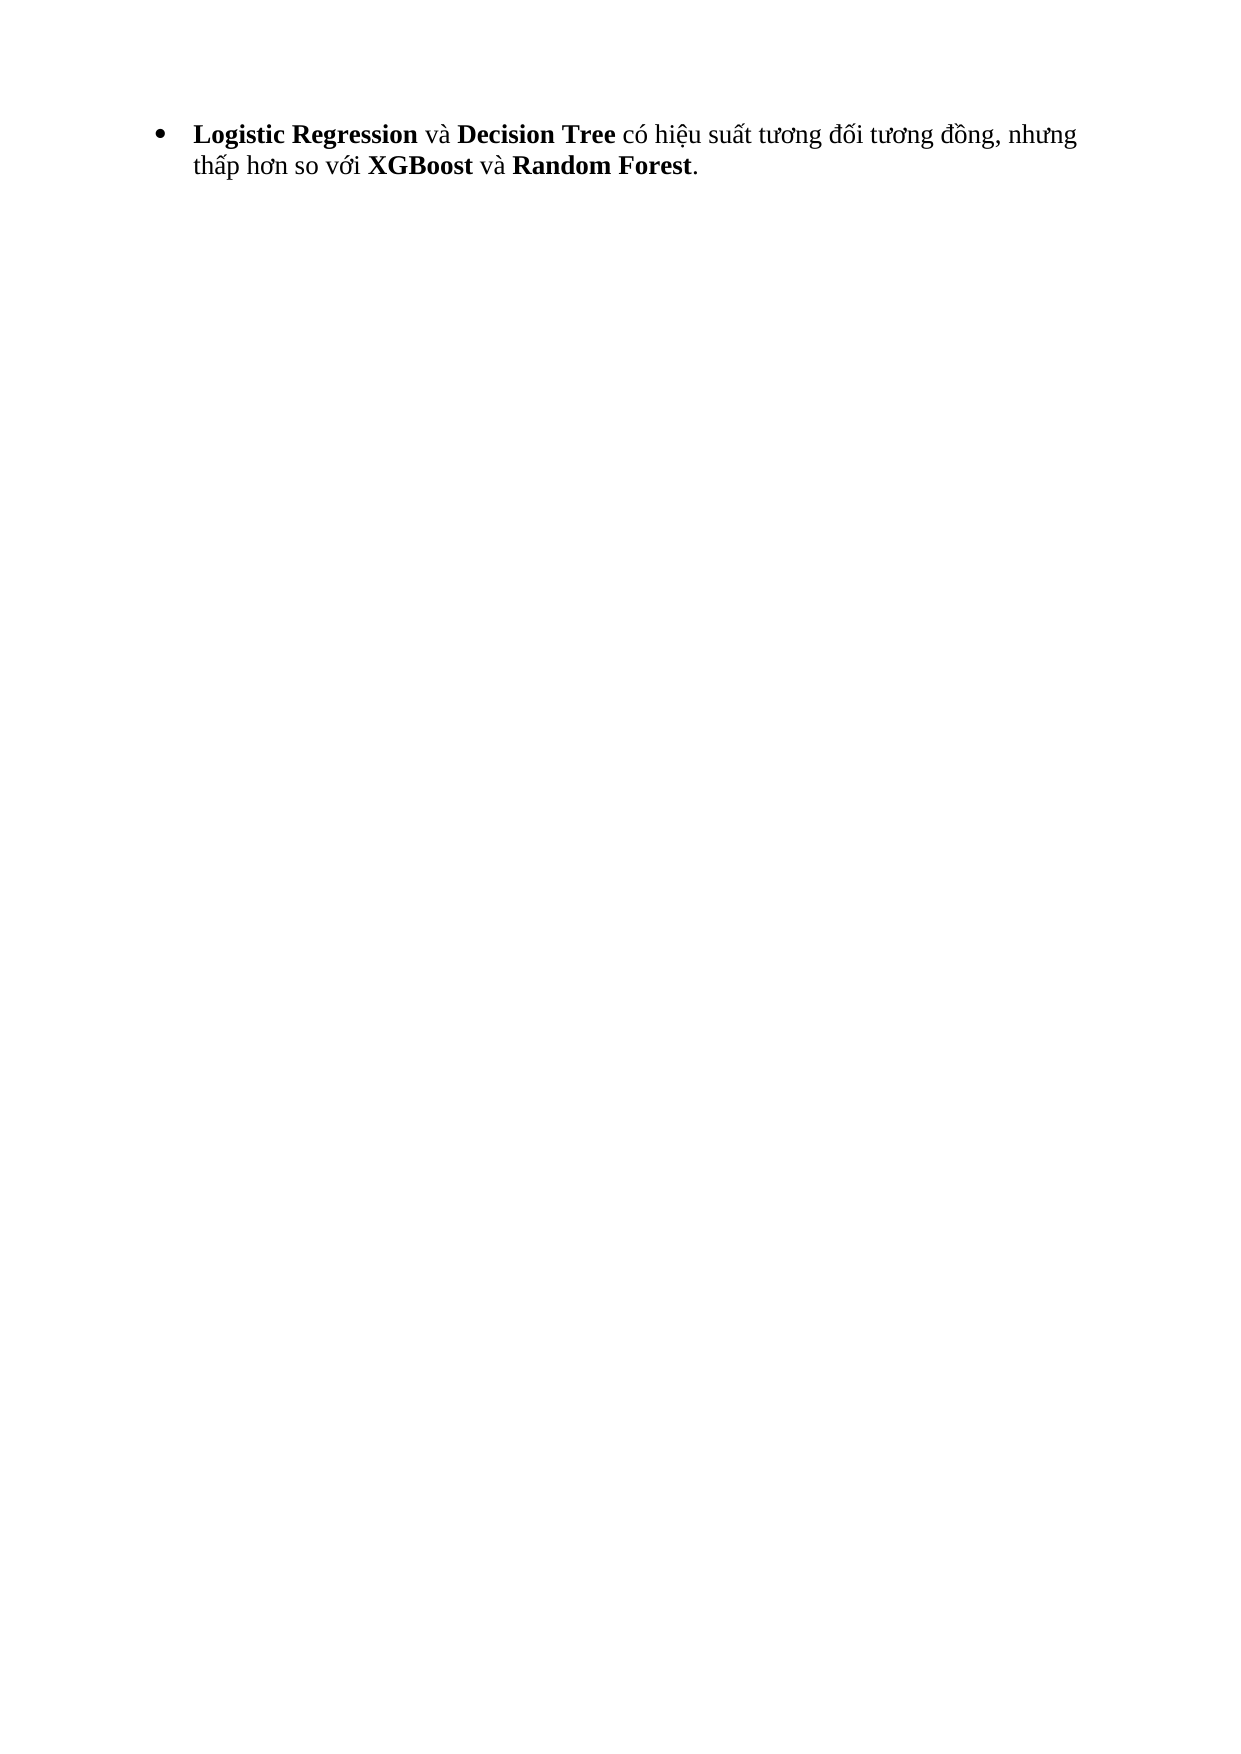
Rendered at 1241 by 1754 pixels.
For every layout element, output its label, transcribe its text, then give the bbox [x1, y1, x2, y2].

list Logistic Regression và Decision Tree có hiệu suất tương đối tương đồng, nhưng thấp hơn so với XGBoost và Random Forest. [156, 118, 1122, 181]
